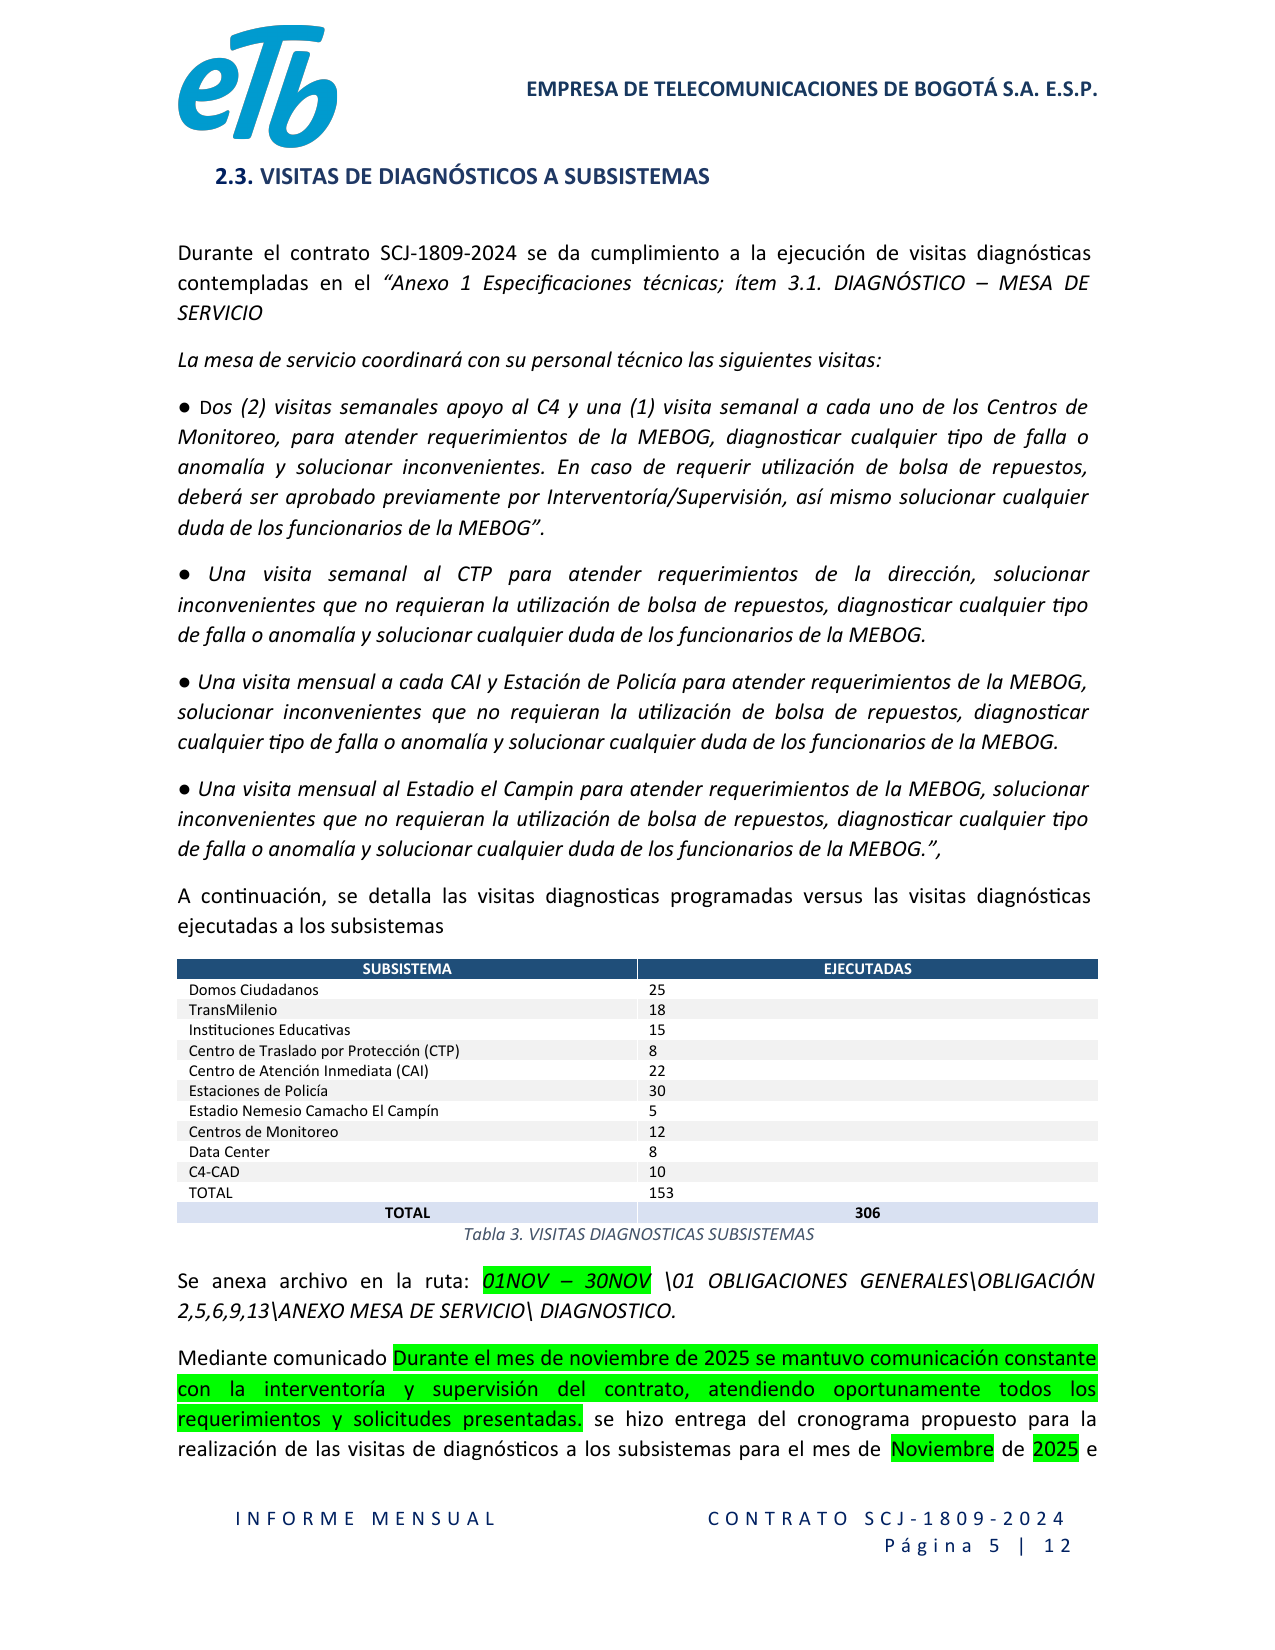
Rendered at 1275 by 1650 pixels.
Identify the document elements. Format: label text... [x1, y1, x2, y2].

text ● Dos (2) visitas semanales apoyo al C4 y una (1) visita semanal a cada uno de los Centros de Monitoreo, para atender requerimientos de la MEBOG, diagnosticar cualquier tipo de falla o anomalía y solucionar inconvenientes. En caso de requerir utilización de bolsa de repuestos, deberá ser aprobado previamente por Interventoría/Supervisión, así mismo solucionar cualquier duda de los funcionarios de la MEBOG”. [177, 392, 1093, 541]
table_cell Data Center [177, 1141, 637, 1162]
table_cell 5 [638, 1101, 1098, 1121]
table_cell 15 [638, 1020, 1098, 1040]
picture [287, 95, 317, 134]
table_cell 8 [638, 1040, 1098, 1060]
table_cell Estadio Nemesio Camacho El Campín [177, 1101, 637, 1121]
table_cell 25 [638, 979, 1098, 999]
table_cell Centros de Monitoreo [177, 1121, 637, 1141]
table_cell Domos Ciudadanos [177, 979, 637, 999]
text A continuación, se detalla las visitas diagnosticas programadas versus las visitas diagnósticas ejecutadas a los subsistemas [177, 881, 1093, 940]
picture [177, 25, 338, 149]
text ● Una visita mensual a cada CAI y Estación de Policía para atender requerimientos de la MEBOG, solucionar inconvenientes que no requieran la utilización de bolsa de repuestos, diagnosticar cualquier tipo de falla o anomalía y solucionar cualquier duda de los funcionarios de la MEBOG. [177, 667, 1093, 755]
table_cell TOTAL [177, 1182, 637, 1202]
table_header EJECUTADAS [638, 959, 1098, 979]
table_cell TOTAL [177, 1202, 637, 1223]
table_cell Centro de Atención Inmediata (CAI) [177, 1060, 637, 1080]
table_cell 8 [638, 1141, 1098, 1162]
table_cell 306 [638, 1202, 1098, 1223]
text La mesa de servicio coordinará con su personal técnico las siguientes visitas: [177, 345, 1093, 373]
table_cell TransMilenio [177, 999, 637, 1019]
table_cell Estaciones de Policía [177, 1080, 637, 1101]
table_cell 153 [638, 1182, 1098, 1202]
table_cell 30 [638, 1080, 1098, 1101]
text ● Una visita semanal al CTP para atender requerimientos de la dirección, solucionar inconvenientes que no requieran la utilización de bolsa de repuestos, diagnosticar cualquier tipo de falla o anomalía y solucionar cualquier duda de los funcionarios de la MEBOG. [177, 559, 1093, 648]
table_cell 12 [638, 1121, 1098, 1141]
subtitle VISITAS DE DIAGNÓSTICOS A SUBSISTEMAS [215, 160, 1095, 191]
table_cell 10 [638, 1162, 1098, 1182]
table_cell 18 [638, 999, 1098, 1019]
text Se anexa archivo en la ruta: 01NOV – 30NOV \01 OBLIGACIONES GENERALES\OBLIGACIÓN 2,5,6,9,13\ANEXO MESA DE SERVICIO\ DIAGNOSTICO. [177, 1266, 1098, 1324]
text Durante el contrato SCJ-1809-2024 se da cumplimiento a la ejecución de visitas diagnósticas contempladas en el “Anexo 1 Especificaciones técnicas; ítem 3.1. DIAGNÓSTICO – MESA DE SERVICIO [177, 238, 1093, 326]
table_header SUBSISTEMA [177, 959, 637, 979]
table_cell Instituciones Educativas [177, 1020, 637, 1040]
text ● Una visita mensual al Estadio el Campin para atender requerimientos de la MEBOG, solucionar inconvenientes que no requieran la utilización de bolsa de repuestos, diagnosticar cualquier tipo de falla o anomalía y solucionar cualquier duda de los funcionarios de la MEBOG.”, [177, 774, 1093, 863]
table_cell 22 [638, 1060, 1098, 1080]
table_cell Centro de Traslado por Protección (CTP) [177, 1040, 637, 1060]
table_cell C4-CAD [177, 1162, 637, 1182]
